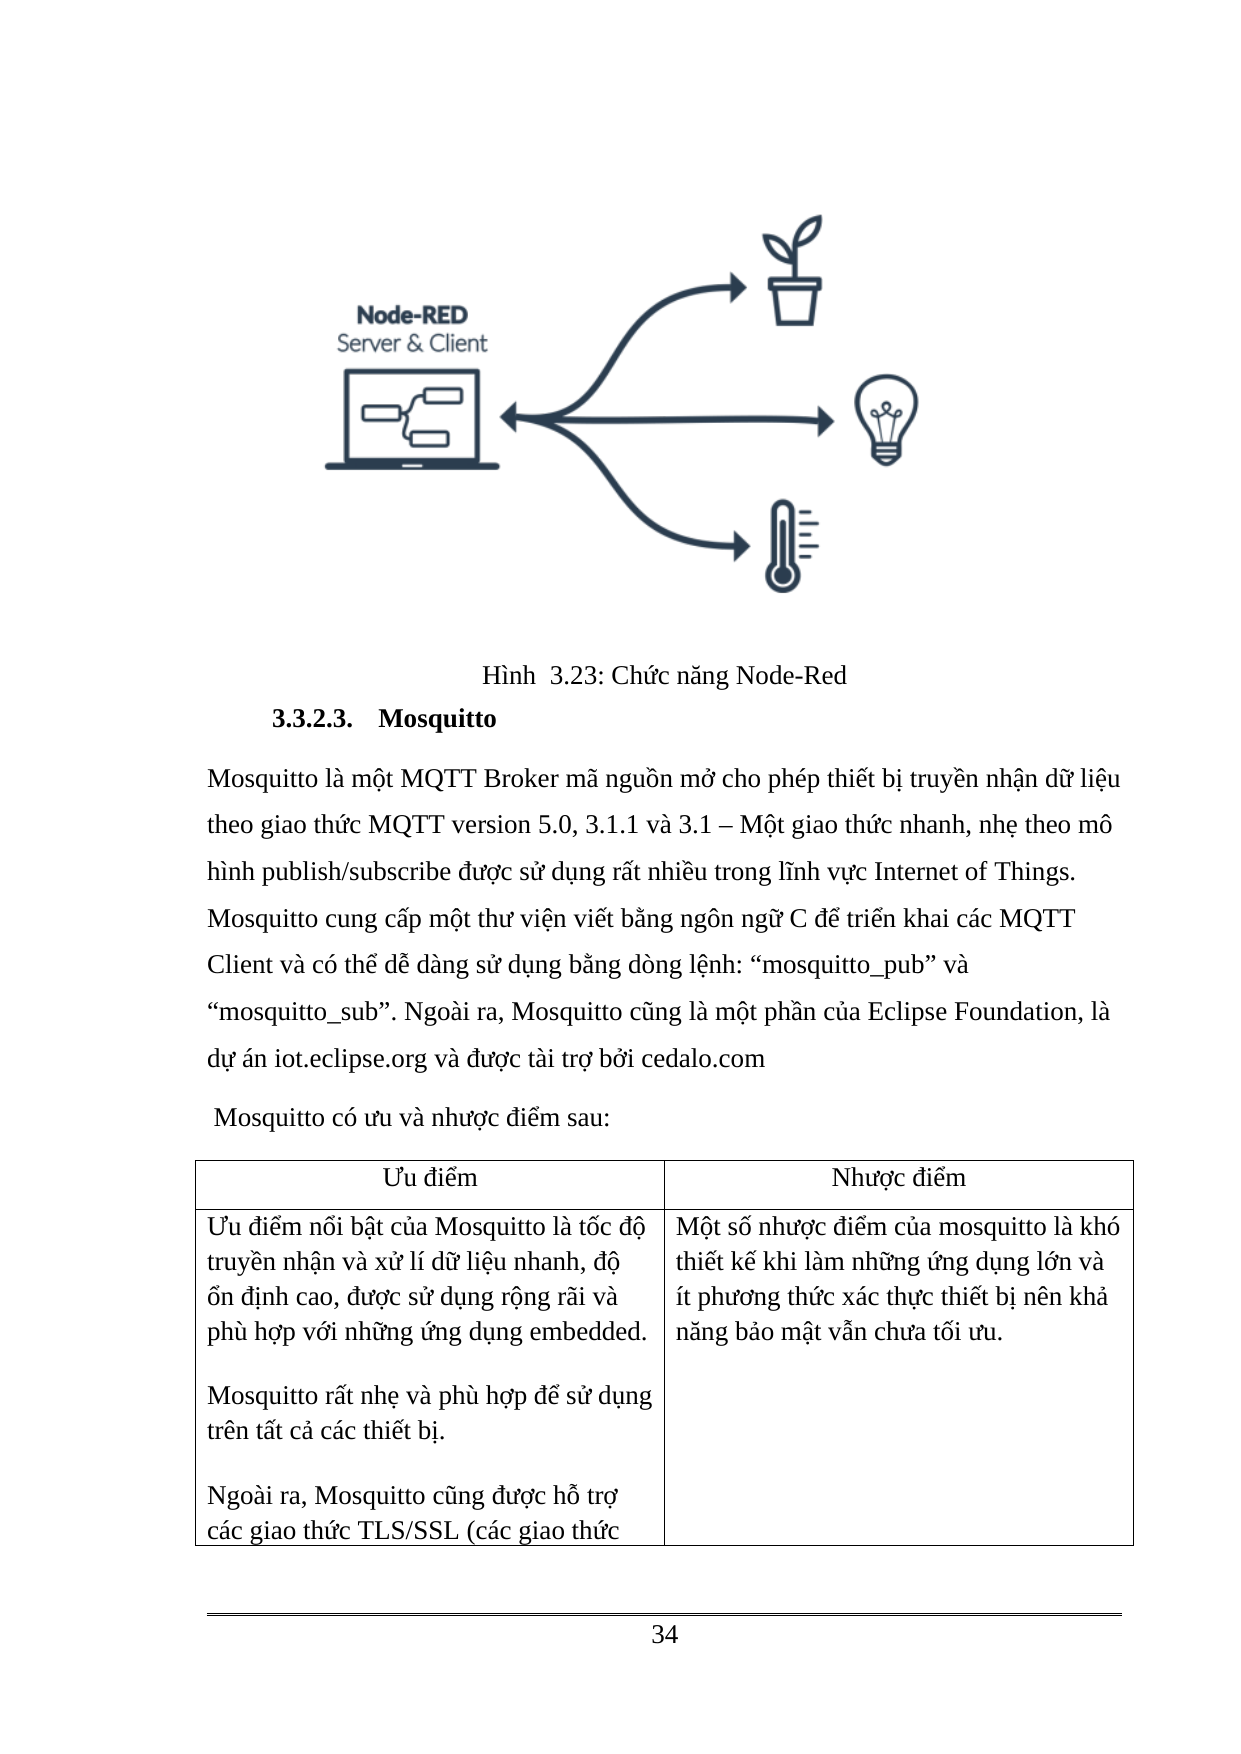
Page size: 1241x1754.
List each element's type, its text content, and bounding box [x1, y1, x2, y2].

text Mosquitto có ưu và nhược điểm sau: [207, 1101, 1122, 1132]
text Mosquitto là một MQTT Broker mã nguồn mở cho phép thiết bị truyền nhận dữ liệu theo giao thức MQTT version 5.0, 3.1.1 và 3.1 – Một giao thức nhanh, nhẹ theo mô hình publish/subscribe được sử dụng rất nhiều trong lĩnh vực Internet of Things. Mosquitto cung cấp một thư viện viết bằng ngôn ngữ C để triển khai các MQTT Client và có thể dễ dàng sử dụng bằng dòng lệnh: “mosquitto_pub” và “mosquitto_sub”. Ngoài ra, Mosquitto cũng là một phần của Eclipse Foundation, là dự án iot.eclipse.org và được tài trợ bởi cedalo.com [207, 762, 1122, 1073]
table_header Nhược điểm [665, 1161, 1133, 1209]
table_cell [665, 1210, 1133, 1545]
picture [206, 177, 1123, 631]
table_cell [196, 1210, 664, 1545]
table_header Ưu điểm [196, 1161, 664, 1209]
subtitle Mosquitto [272, 703, 1122, 734]
